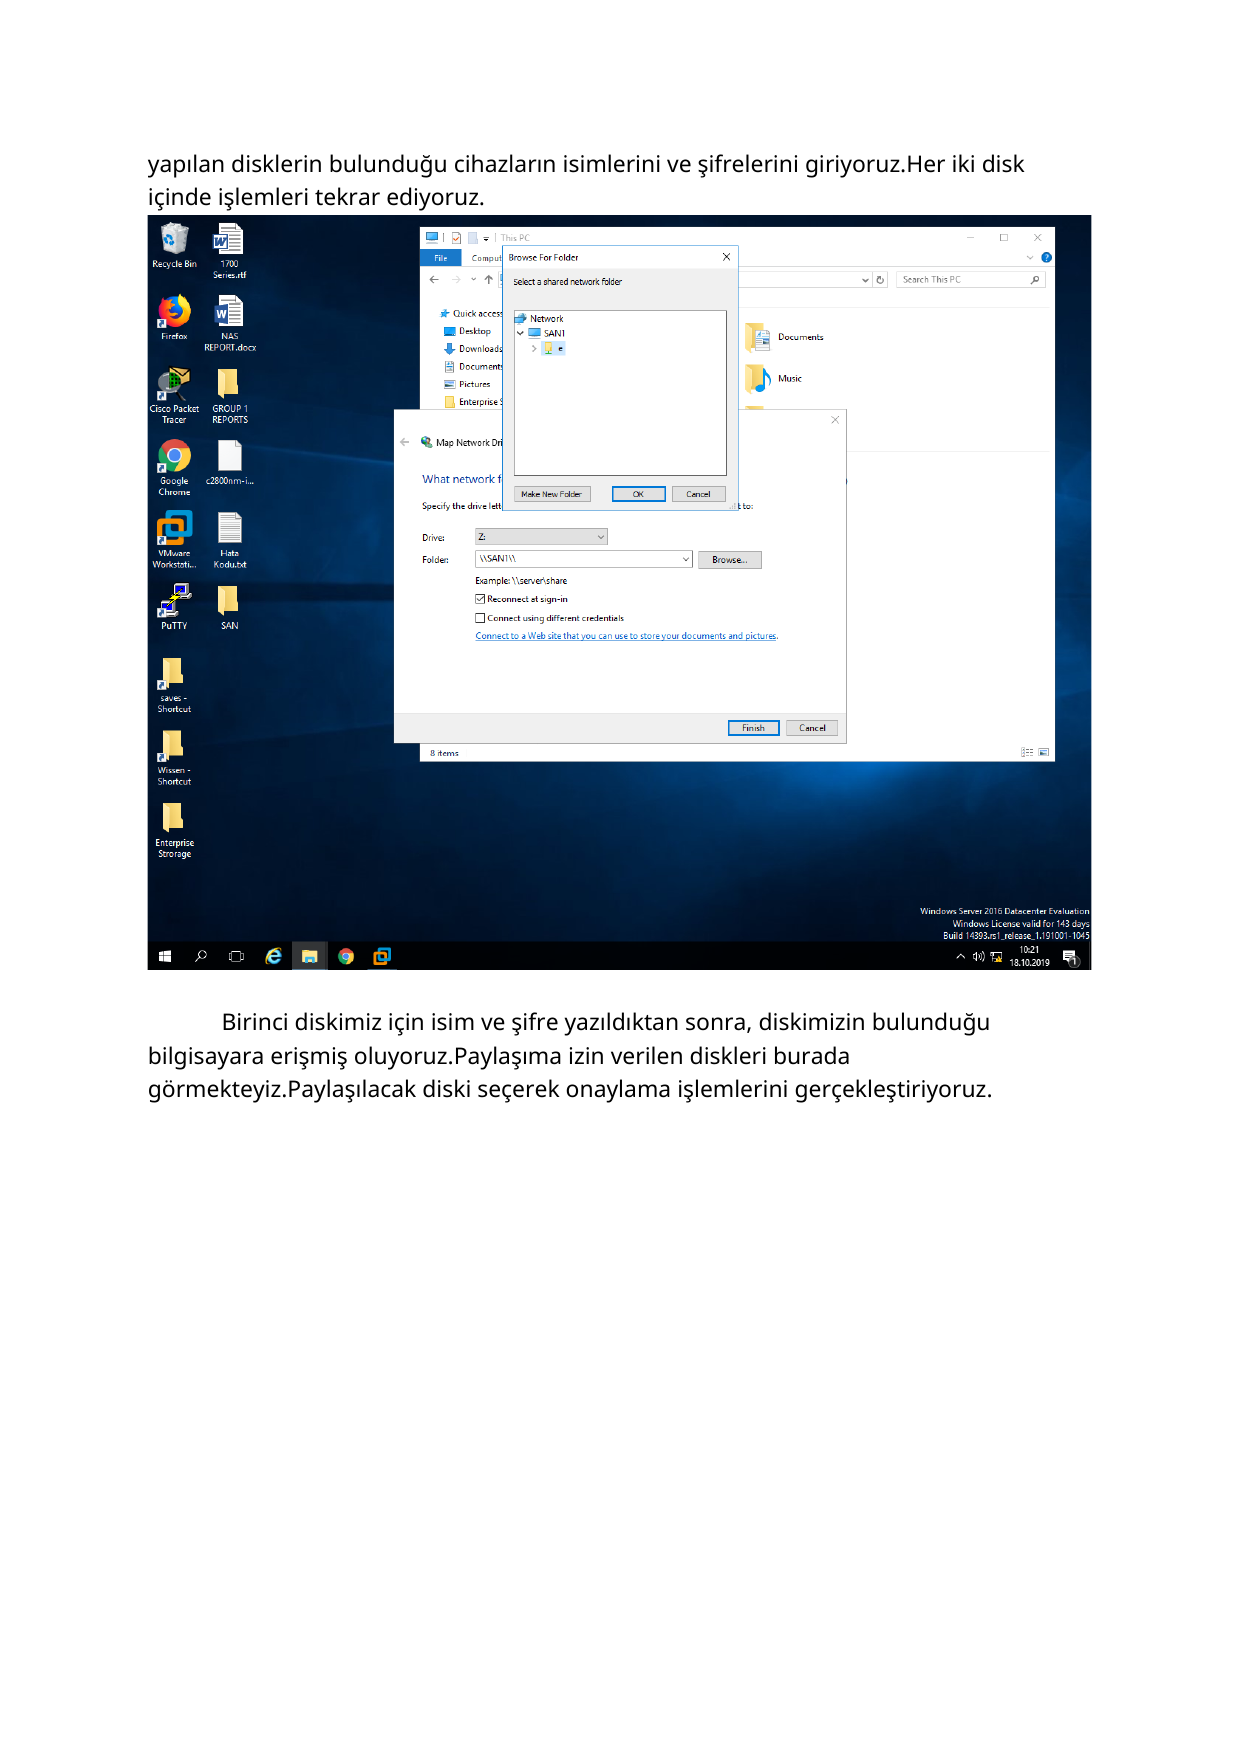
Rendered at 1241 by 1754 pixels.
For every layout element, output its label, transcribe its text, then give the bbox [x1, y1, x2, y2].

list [148, 148, 1093, 213]
picture [147, 215, 1092, 970]
